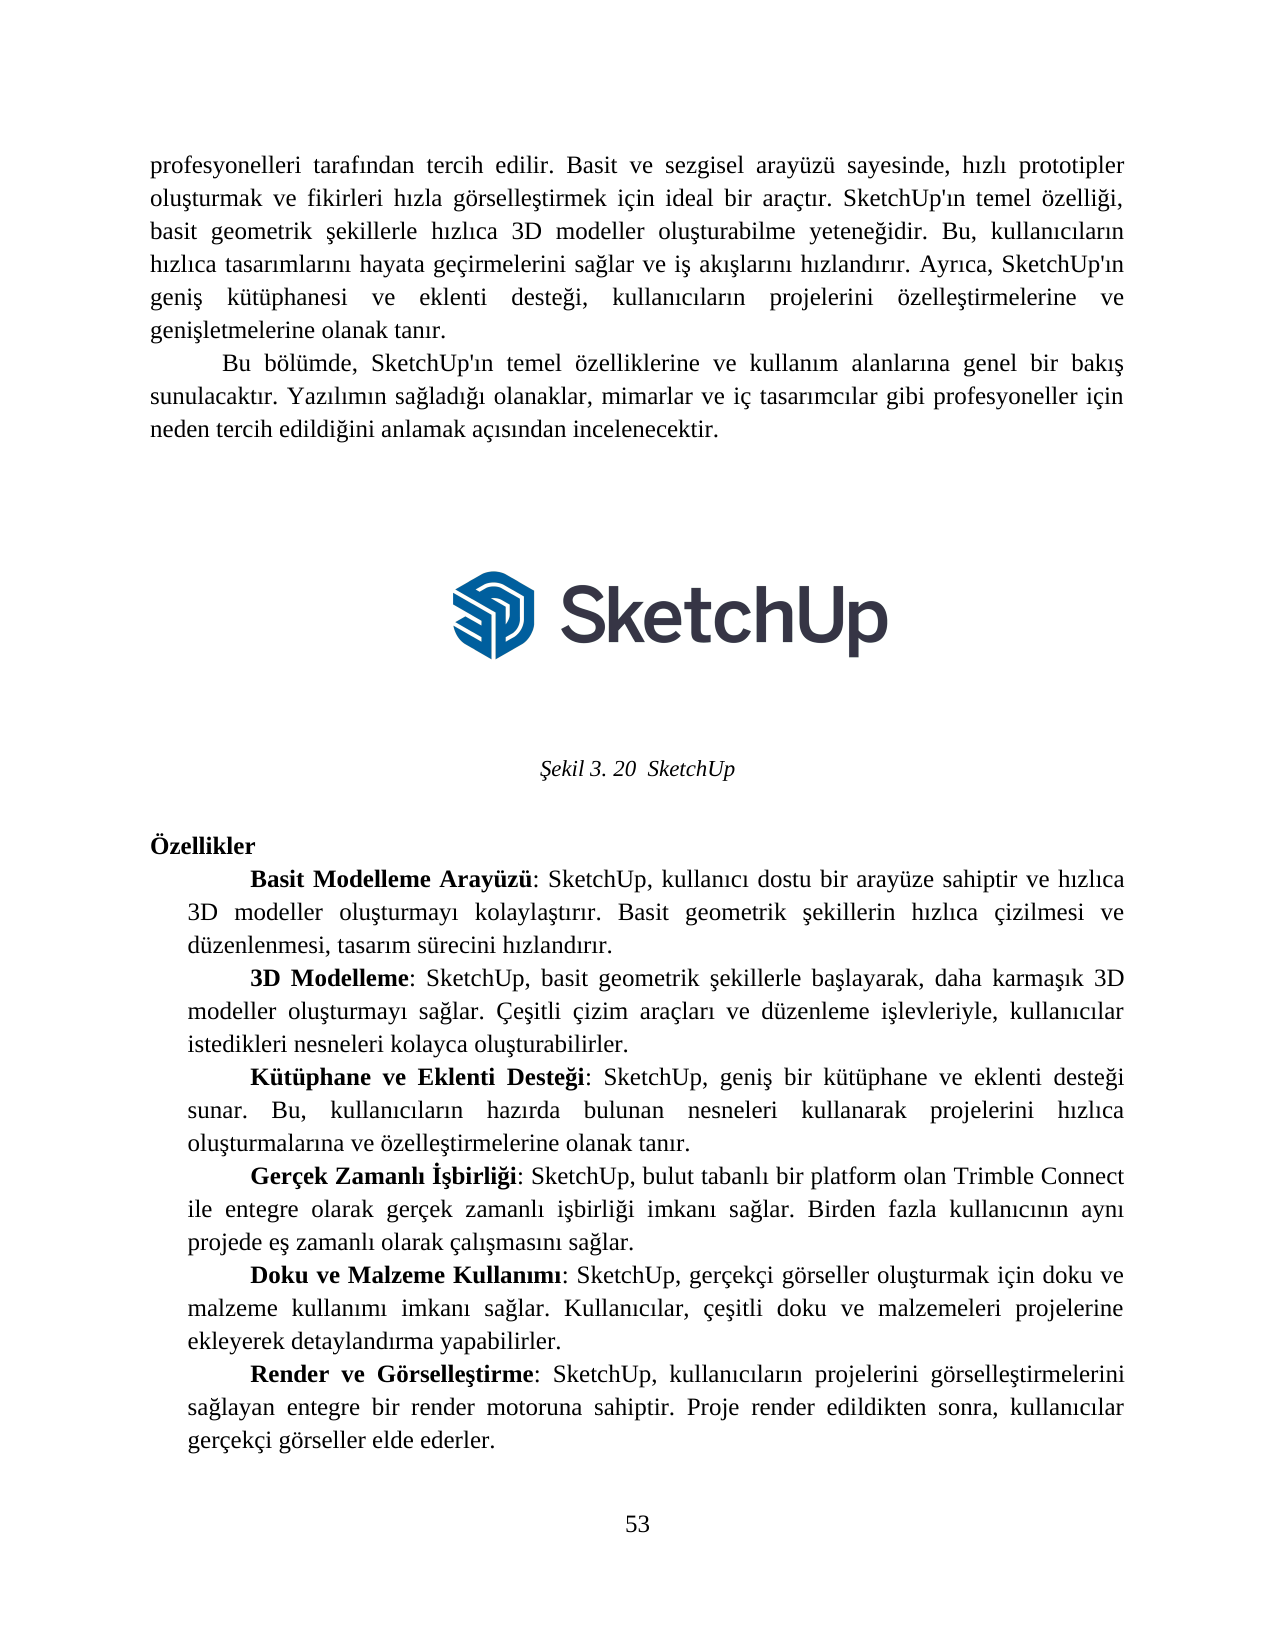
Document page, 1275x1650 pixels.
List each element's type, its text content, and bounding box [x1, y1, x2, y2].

text Özellikler [150, 831, 1125, 860]
text Doku ve Malzeme Kullanımı: SketchUp, gerçekçi görseller oluşturmak için doku ve malzeme kullanımı imkanı sağlar. Kullanıcılar, çeşitli doku ve malzemeleri projelerine ekleyerek detaylandırma yapabilirler. [187, 1260, 1125, 1355]
text Kütüphane ve Eklenti Desteği: SketchUp, geniş bir kütüphane ve eklenti desteği sunar. Bu, kullanıcıların hazırda bulunan nesneleri kullanarak projelerini hızlıca oluşturmalarına ve özelleştirmelerine olanak tanır. [187, 1062, 1125, 1157]
text Şekil 3. 20 SketchUp [150, 755, 1125, 782]
text Render ve Görselleştirme: SketchUp, kullanıcıların projelerini görselleştirmelerini sağlayan entegre bir render motoruna sahiptir. Proje render edildikten sonra, kullanıcılar gerçekçi görseller elde ederler. [187, 1359, 1125, 1454]
picture [432, 480, 914, 751]
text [150, 150, 1125, 344]
text Bu bölümde, SketchUp'ın temel özelliklerine ve kullanım alanlarına genel bir bakış sunulacaktır. Yazılımın sağladığı olanaklar, mimarlar ve iç tasarımcılar gibi profesyoneller için neden tercih edildiğini anlamak açısından incelenecektir. [150, 348, 1125, 443]
text Basit Modelleme Arayüzü: SketchUp, kullanıcı dostu bir arayüze sahiptir ve hızlıca 3D modeller oluşturmayı kolaylaştırır. Basit geometrik şekillerin hızlıca çizilmesi ve düzenlenmesi, tasarım sürecini hızlandırır. [187, 864, 1125, 959]
text Gerçek Zamanlı İşbirliği: SketchUp, bulut tabanlı bir platform olan Trimble Connect ile entegre olarak gerçek zamanlı işbirliği imkanı sağlar. Birden fazla kullanıcının aynı projede eş zamanlı olarak çalışmasını sağlar. [187, 1161, 1125, 1256]
text 3D Modelleme: SketchUp, basit geometrik şekillerle başlayarak, daha karmaşık 3D modeller oluşturmayı sağlar. Çeşitli çizim araçları ve düzenleme işlevleriyle, kullanıcılar istedikleri nesneleri kolayca oluşturabilirler. [187, 963, 1125, 1058]
